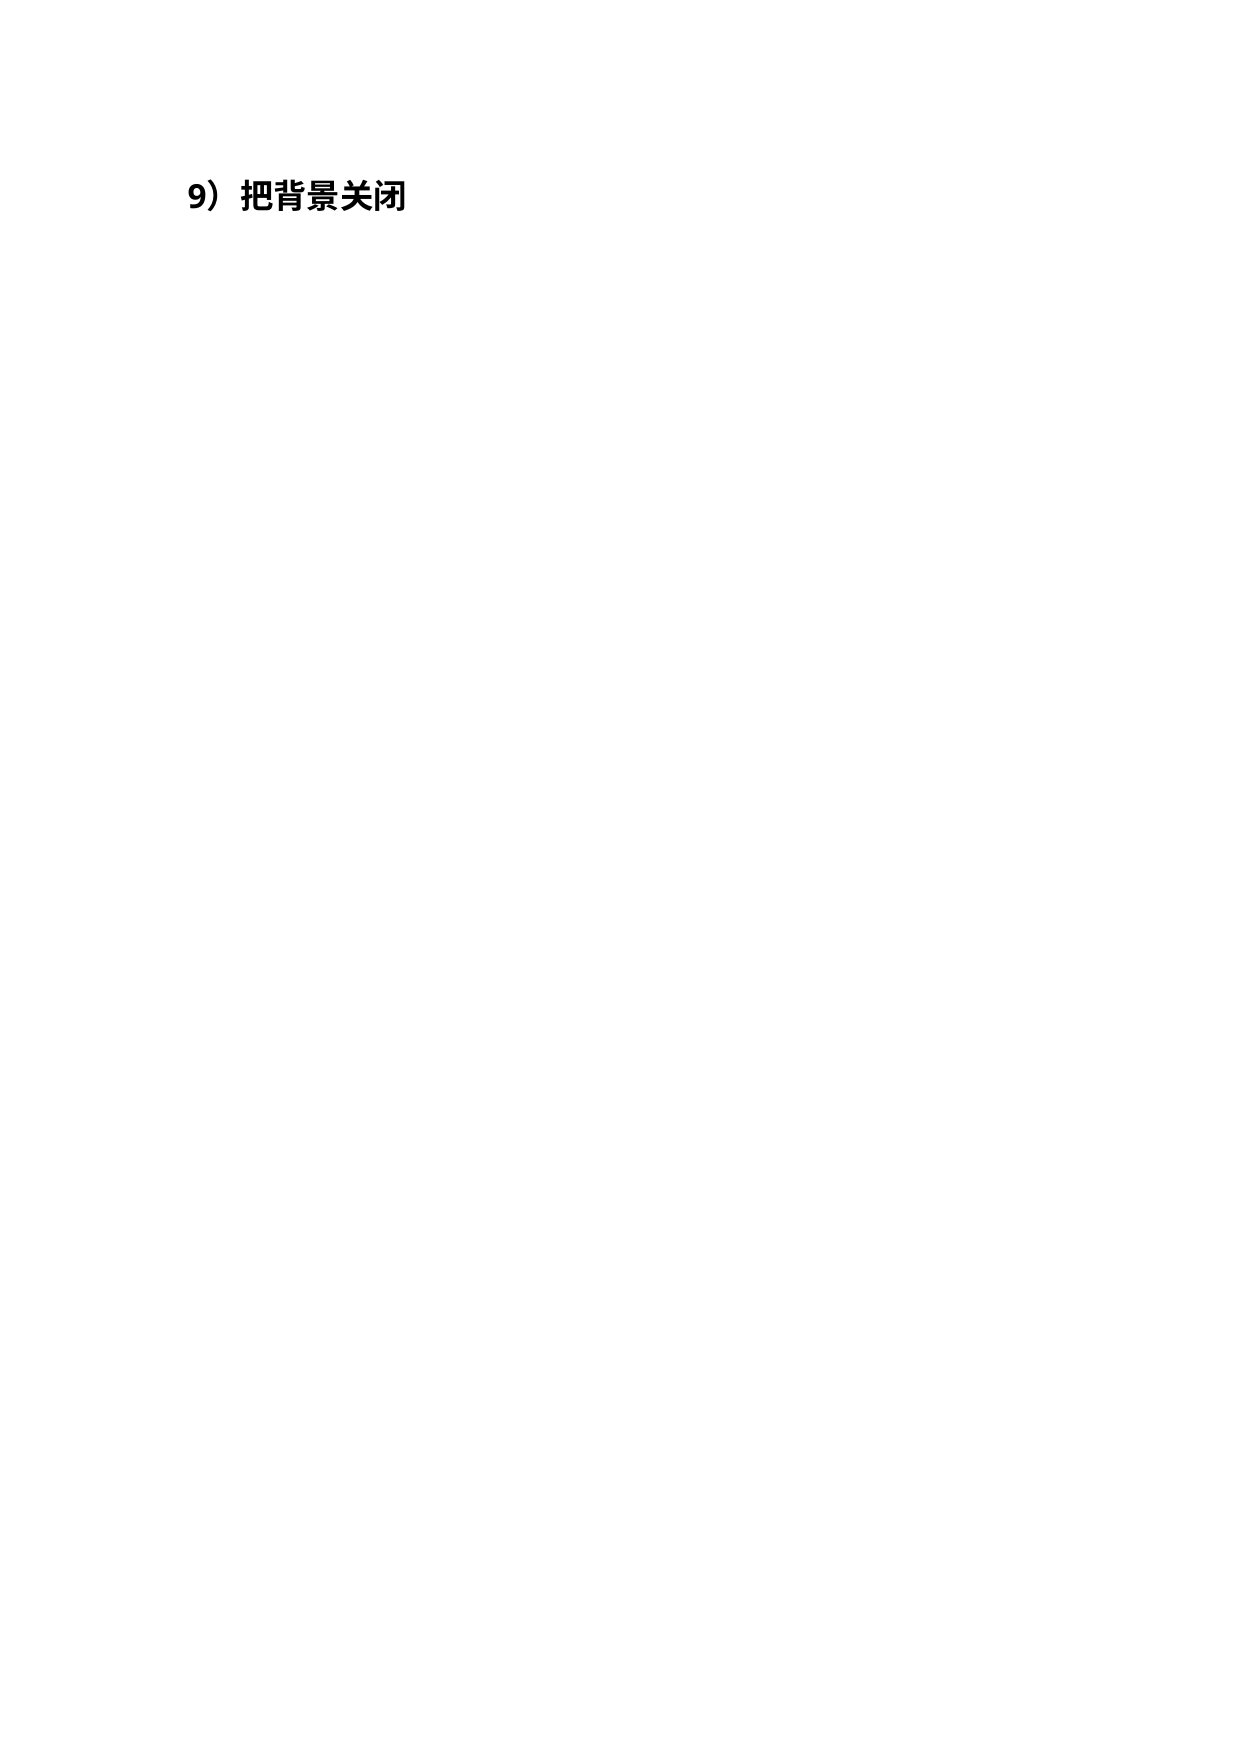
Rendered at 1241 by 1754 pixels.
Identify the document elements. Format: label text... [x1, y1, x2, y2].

subtitle 9）把背景关闭 [187, 162, 1053, 227]
